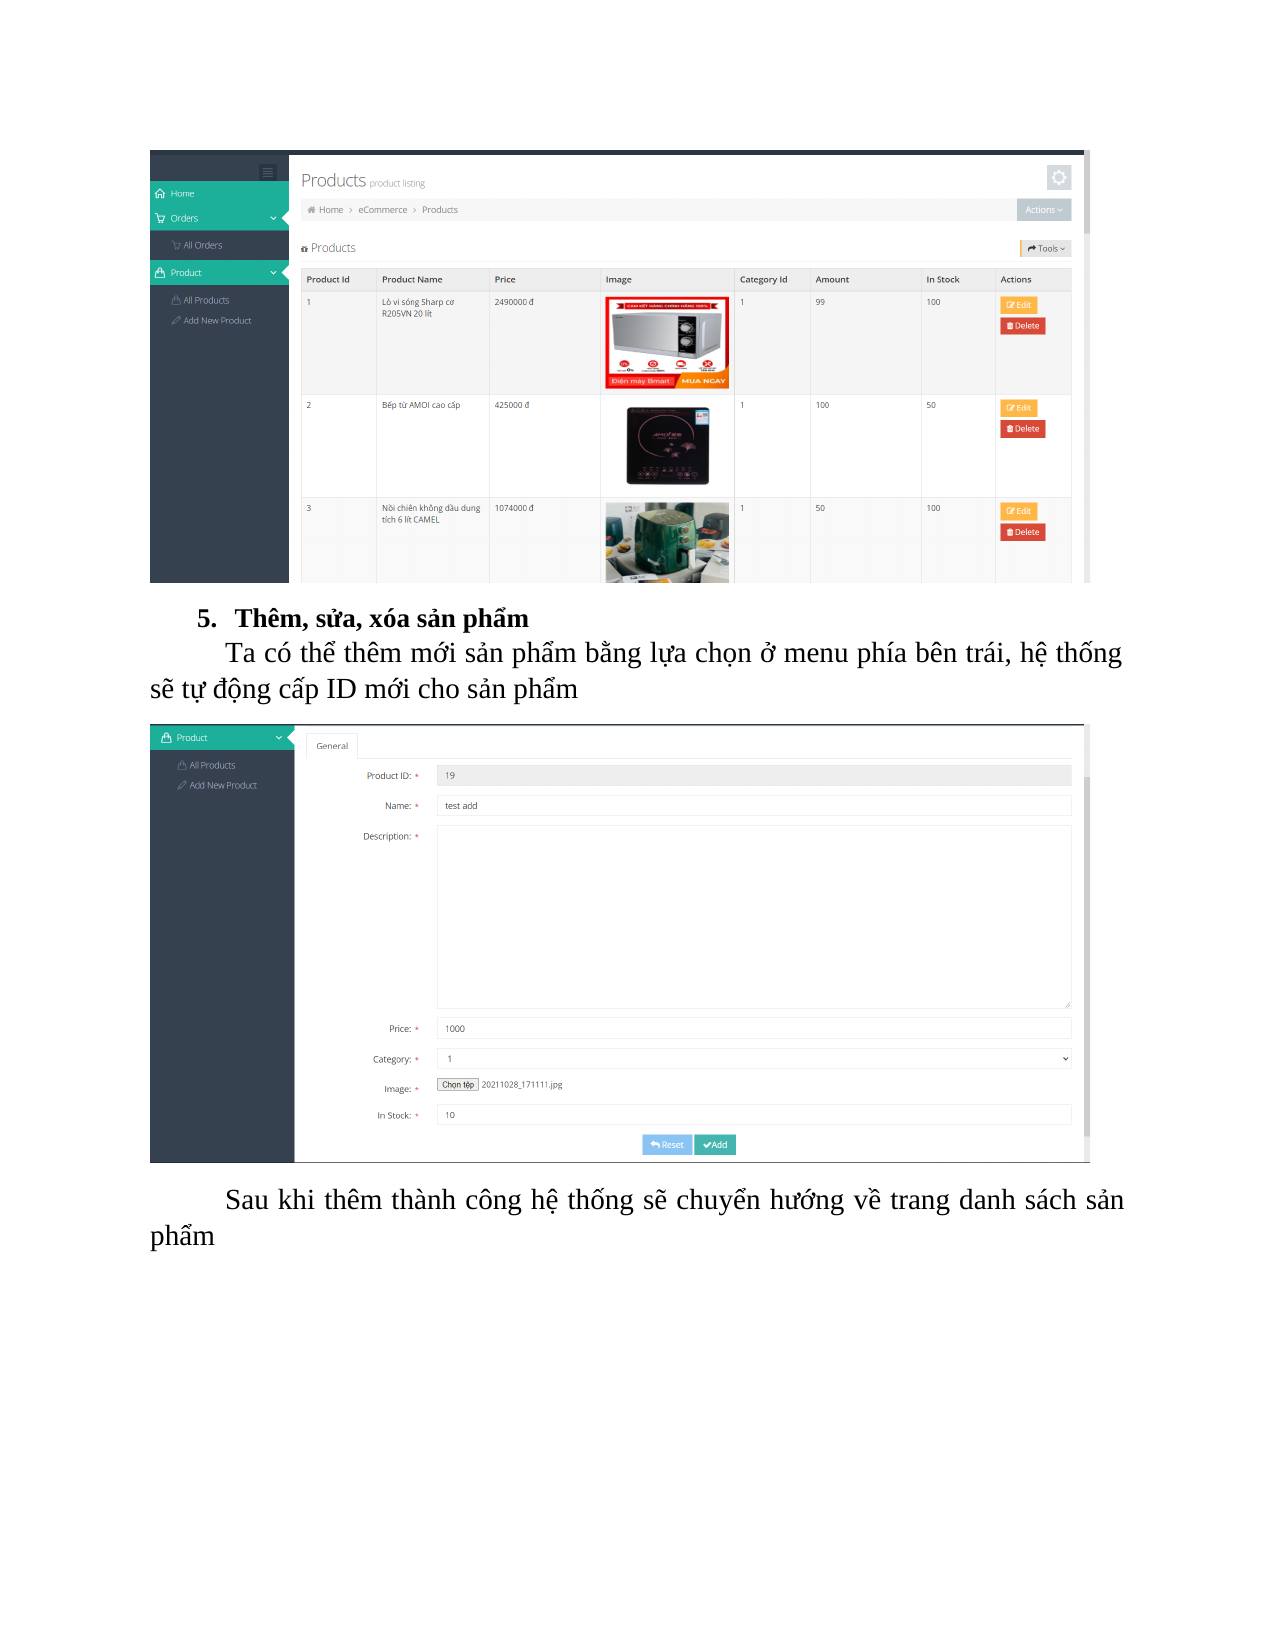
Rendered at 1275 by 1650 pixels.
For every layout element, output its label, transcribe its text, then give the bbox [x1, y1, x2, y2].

picture [150, 150, 1091, 583]
subtitle Thêm, sửa, xóa sản phẩm [197, 602, 1125, 633]
text Ta có thể thêm mới sản phẩm bằng lựa chọn ở menu phía bên trái, hệ thống sẽ tự động cấp ID mới cho sản phẩm [150, 635, 1125, 705]
picture [150, 724, 1091, 1163]
text Sau khi thêm thành công hệ thống sẽ chuyển hướng về trang danh sách sản phẩm [150, 1182, 1125, 1251]
